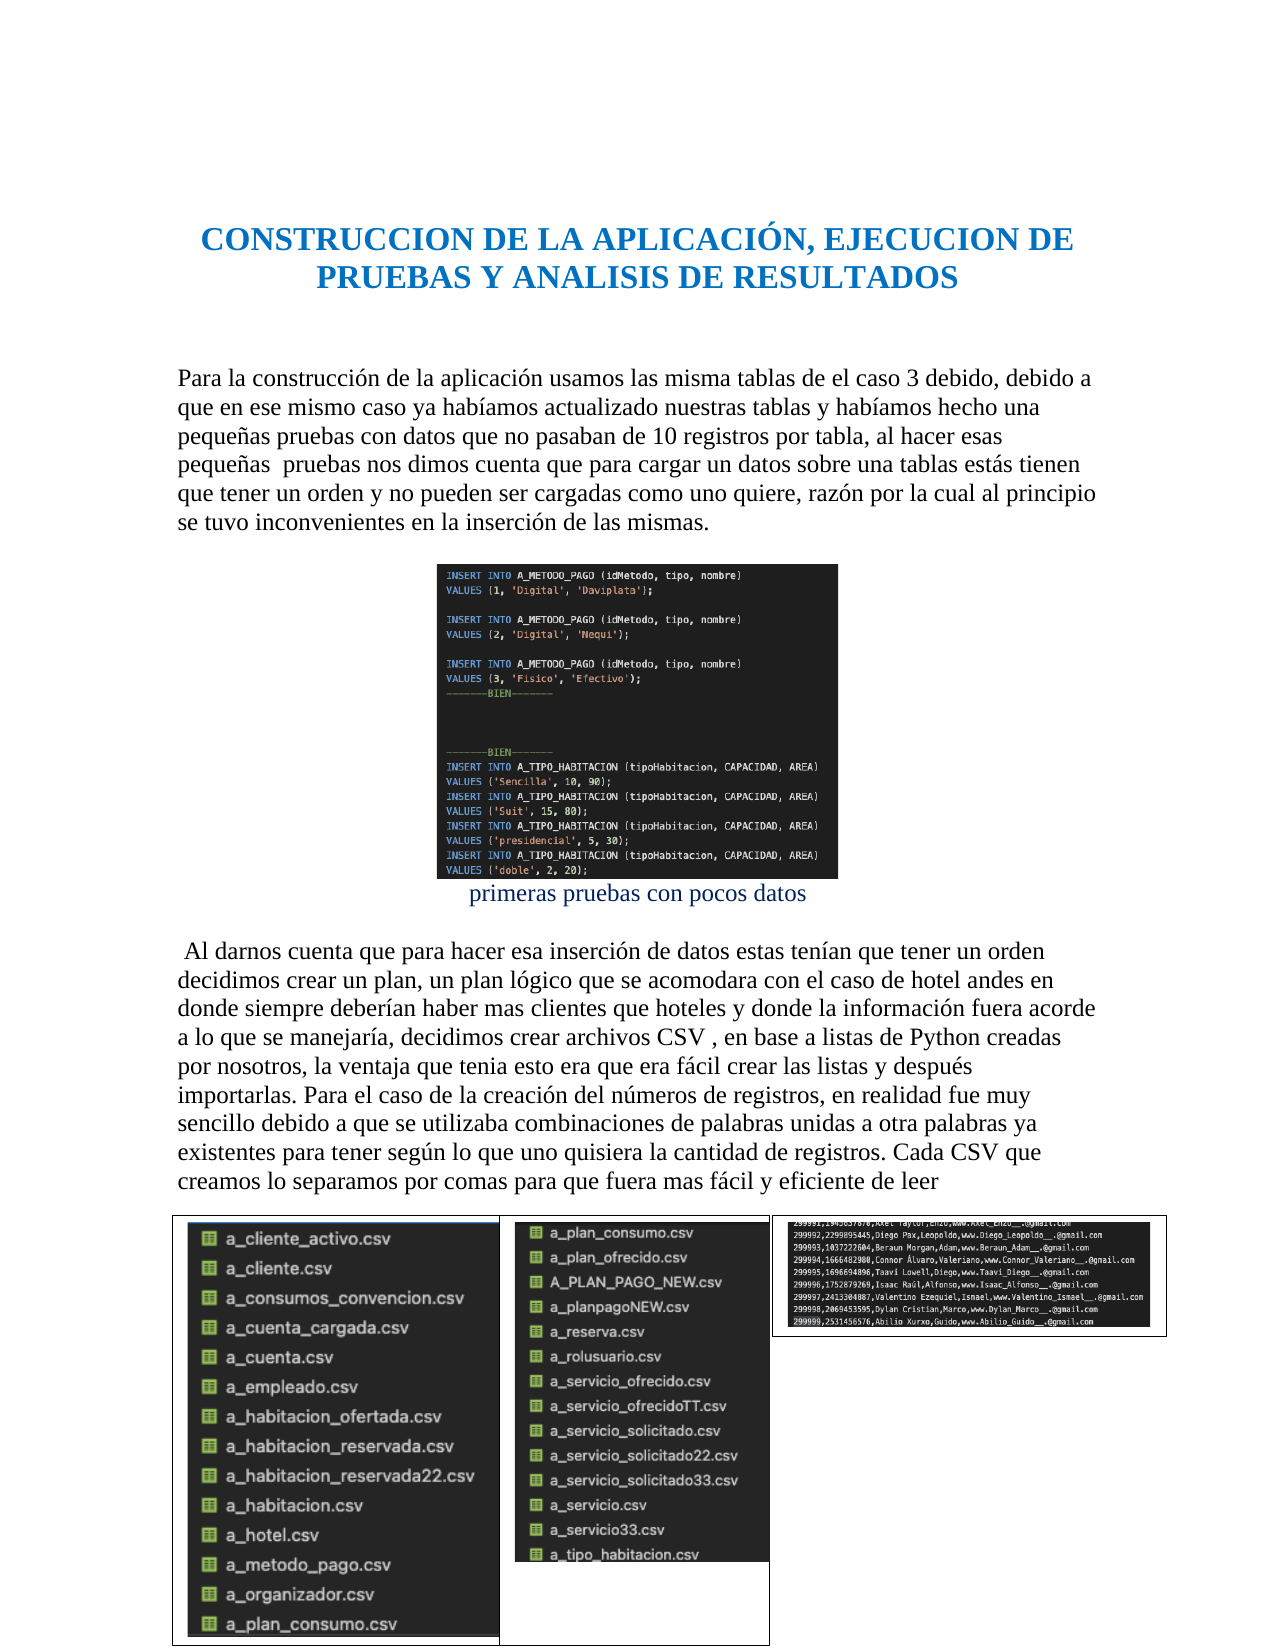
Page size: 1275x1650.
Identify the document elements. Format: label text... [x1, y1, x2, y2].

text Al darnos cuenta que para hacer esa inserción de datos estas tenían que tener un orden decidimos crear un plan, un plan lógico que se acomodara con el caso de hotel andes en donde siempre deberían haber mas clientes que hoteles y donde la información fuera acorde a lo que se manejaría, decidimos crear archivos CSV , en base a listas de Python creadas por nosotros, la ventaja que tenia esto era que era fácil crear las listas y después importarlas. Para el caso de la creación del números de registros, en realidad fue muy sencillo debido a que se utilizaba combinaciones de palabras unidas a otra palabras ya existentes para tener según lo que uno quisiera la cantidad de registros. Cada CSV que creamos lo separamos por comas para que fuera mas fácil y eficiente de leer [177, 936, 1098, 1195]
text Para la construcción de la aplicación usamos las misma tablas de el caso 3 debido, debido a que en ese mismo caso ya habíamos actualizado nuestras tablas y habíamos hecho una pequeñas pruebas con datos que no pasaban de 10 registros por tabla, al hacer esas pequeñas pruebas nos dimos cuenta que para cargar un datos sobre una tablas estás tienen que tener un orden y no pueden ser cargadas como uno quiere, razón por la cual al principio se tuvo inconvenientes en la inserción de las mismas. [177, 363, 1098, 536]
text primeras pruebas con pocos datos [177, 878, 1098, 907]
picture [514, 1222, 770, 1562]
picture [436, 564, 839, 879]
text CONSTRUCCION DE LA APLICACIÓN, EJECUCION DE PRUEBAS Y ANALISIS DE RESULTADOS [177, 219, 1098, 296]
picture [787, 1222, 1151, 1327]
picture [187, 1222, 499, 1637]
